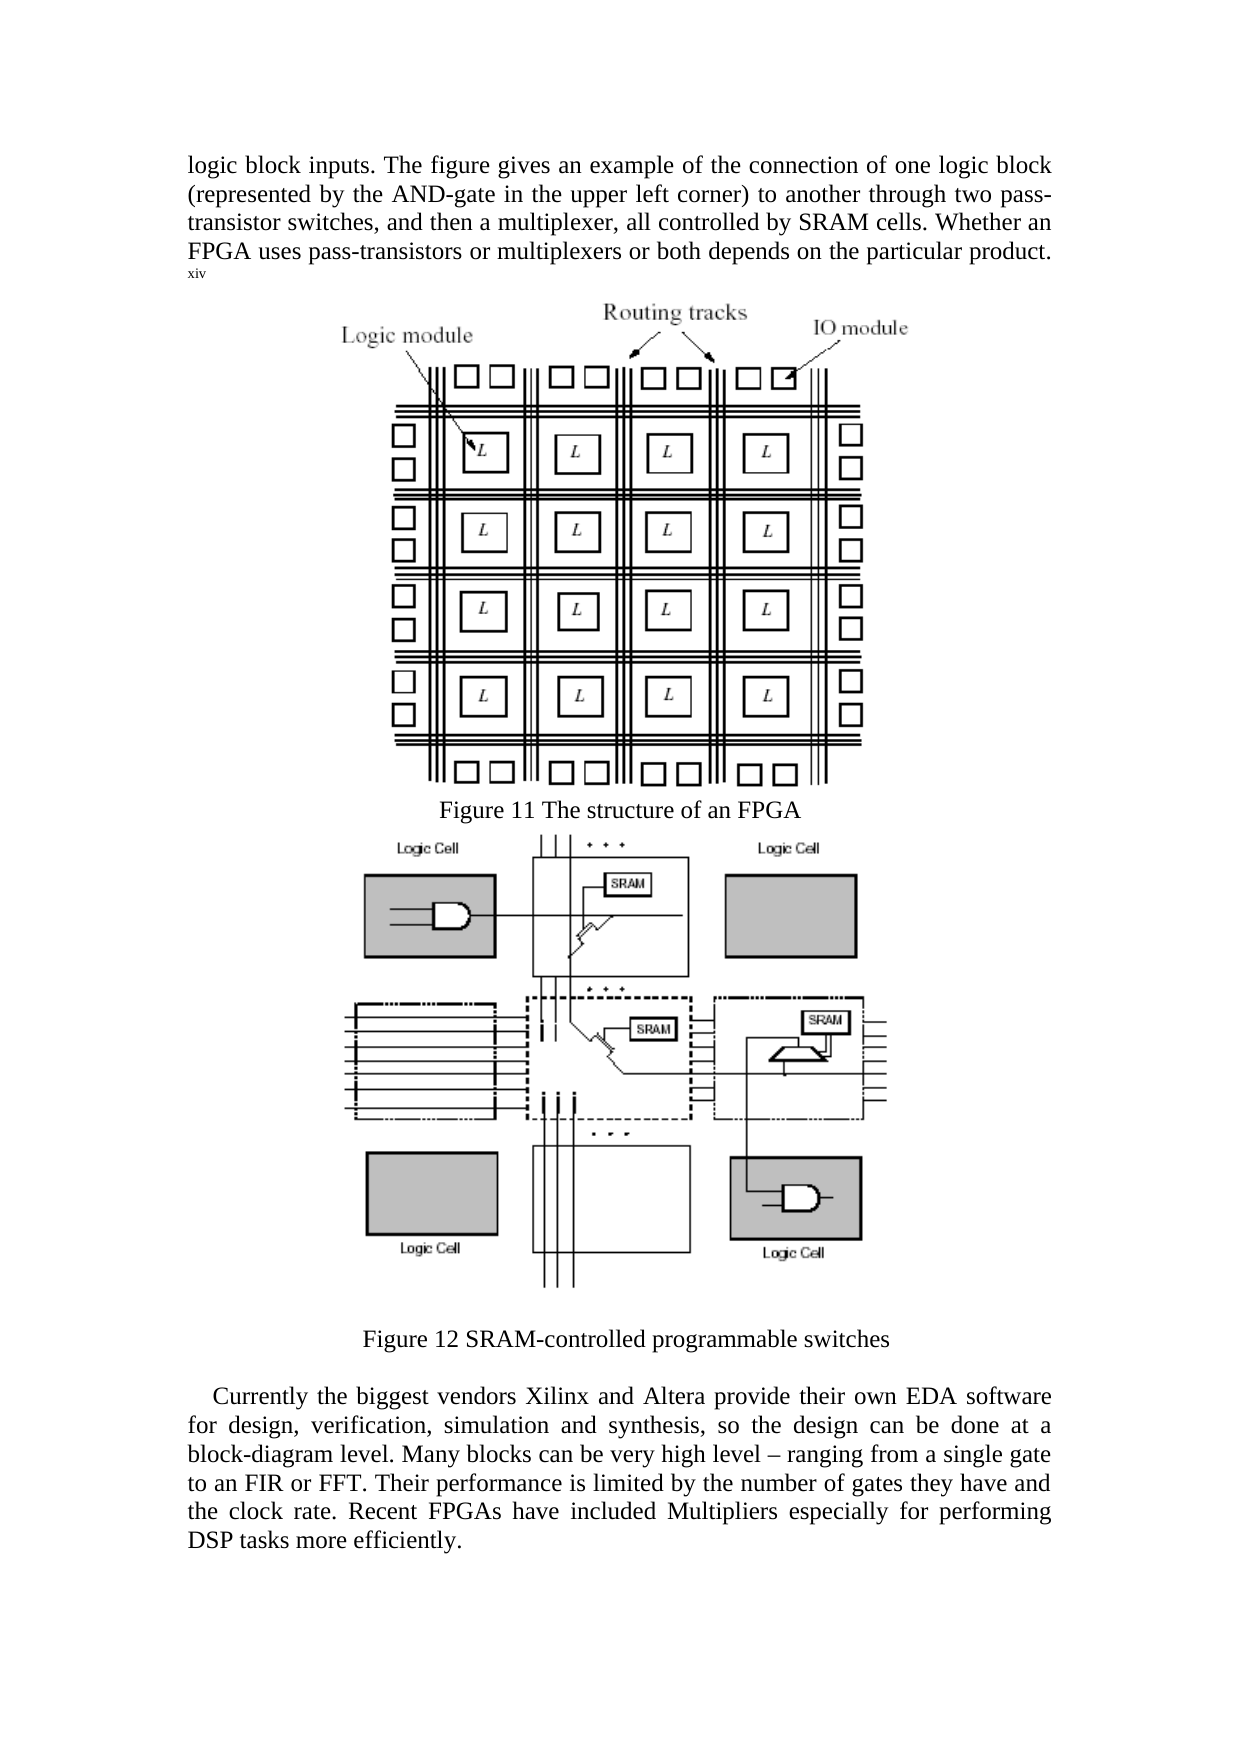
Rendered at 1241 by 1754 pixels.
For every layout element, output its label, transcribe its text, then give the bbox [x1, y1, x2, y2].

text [187, 150, 1053, 294]
picture [300, 293, 940, 796]
text Figure 11 The structure of an FPGA [187, 796, 1053, 824]
text Currently the biggest vendors Xilinx and Altera provide their own EDA software for design, verification, simulation and synthesis, so the design can be done at a block-diagram level. Many blocks can be very high level – ranging from a single gate to an FIR or FFT. Their performance is limited by the number of gates they have and the clock rate. Recent FPGAs have included Multipliers especially for performing DSP tasks more efficiently. [187, 1381, 1053, 1554]
picture [319, 824, 921, 1310]
text Figure 12 SRAM-controlled programmable switches [187, 1324, 1053, 1353]
